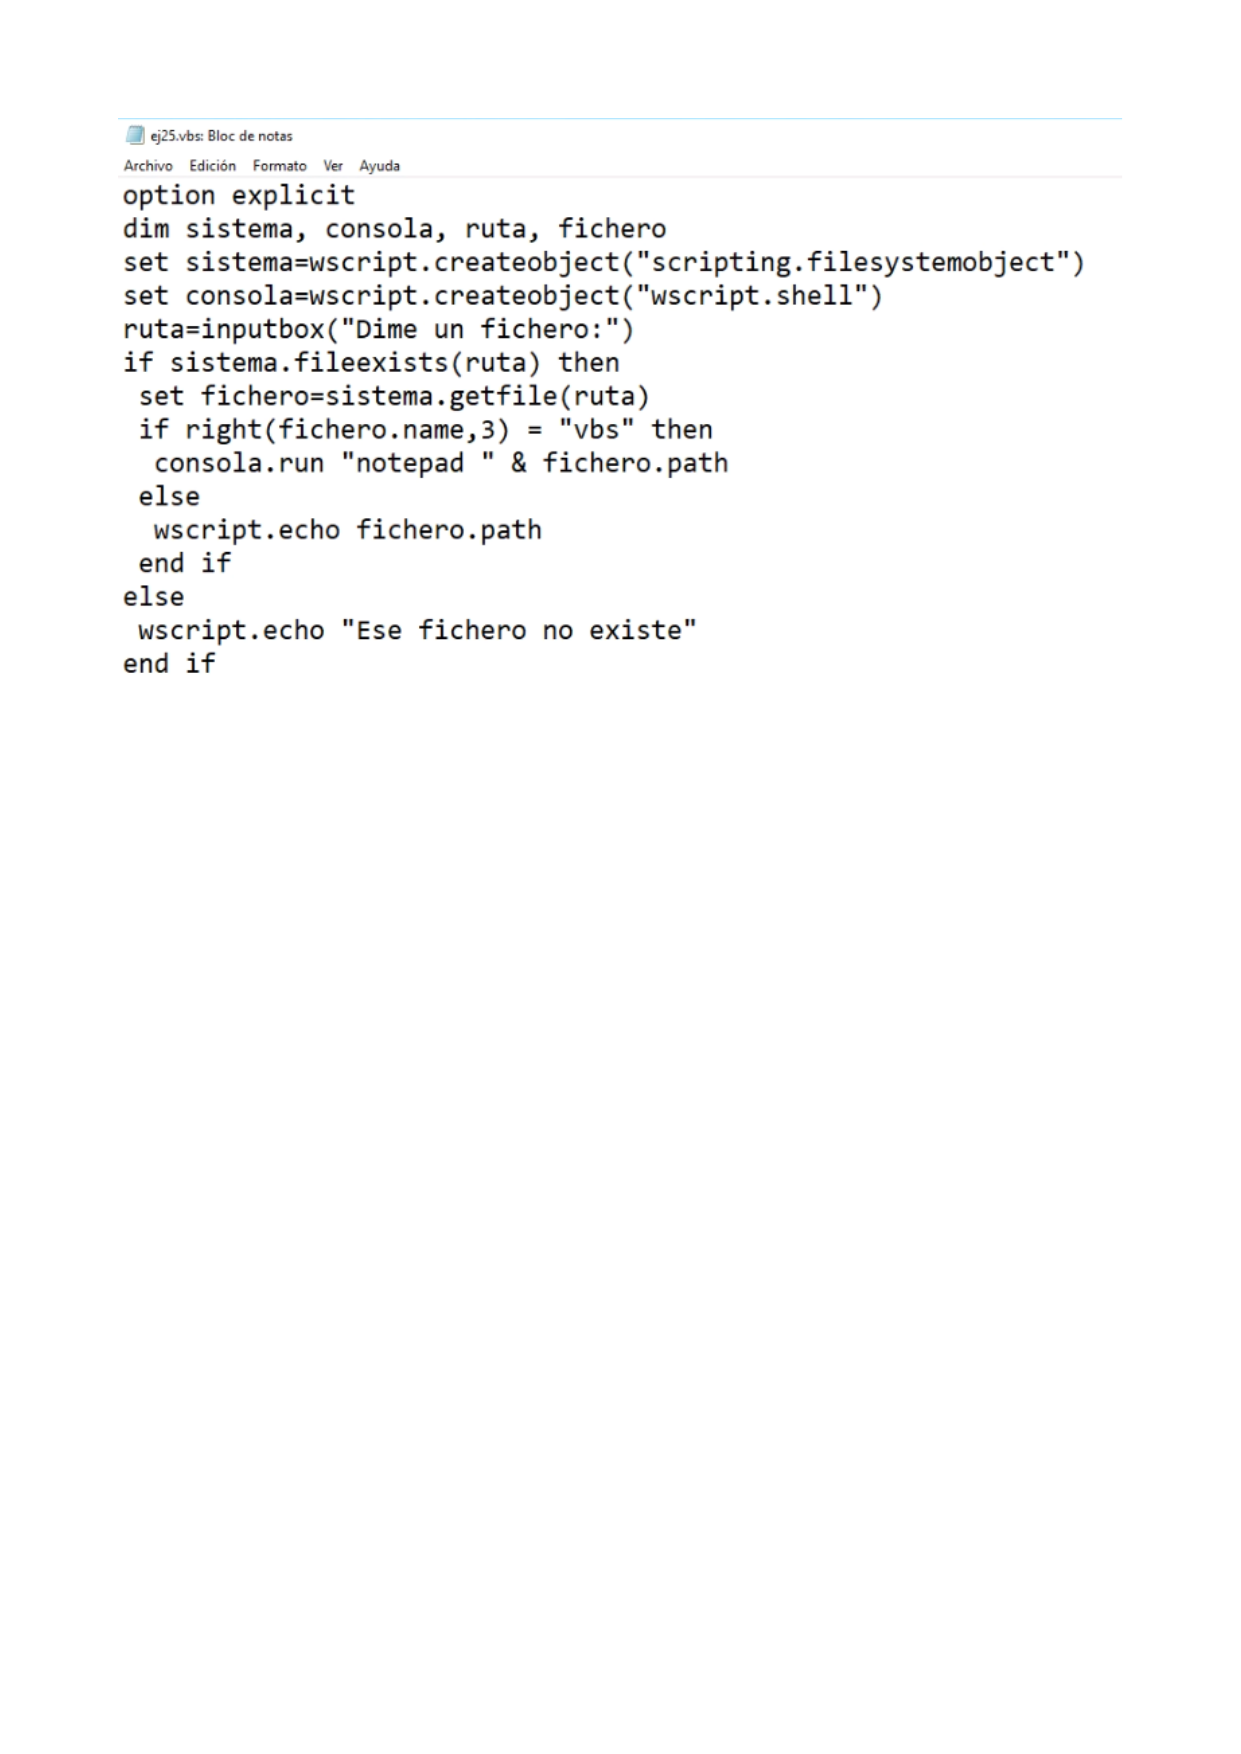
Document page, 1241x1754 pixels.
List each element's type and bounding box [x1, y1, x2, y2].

picture [118, 118, 1123, 677]
